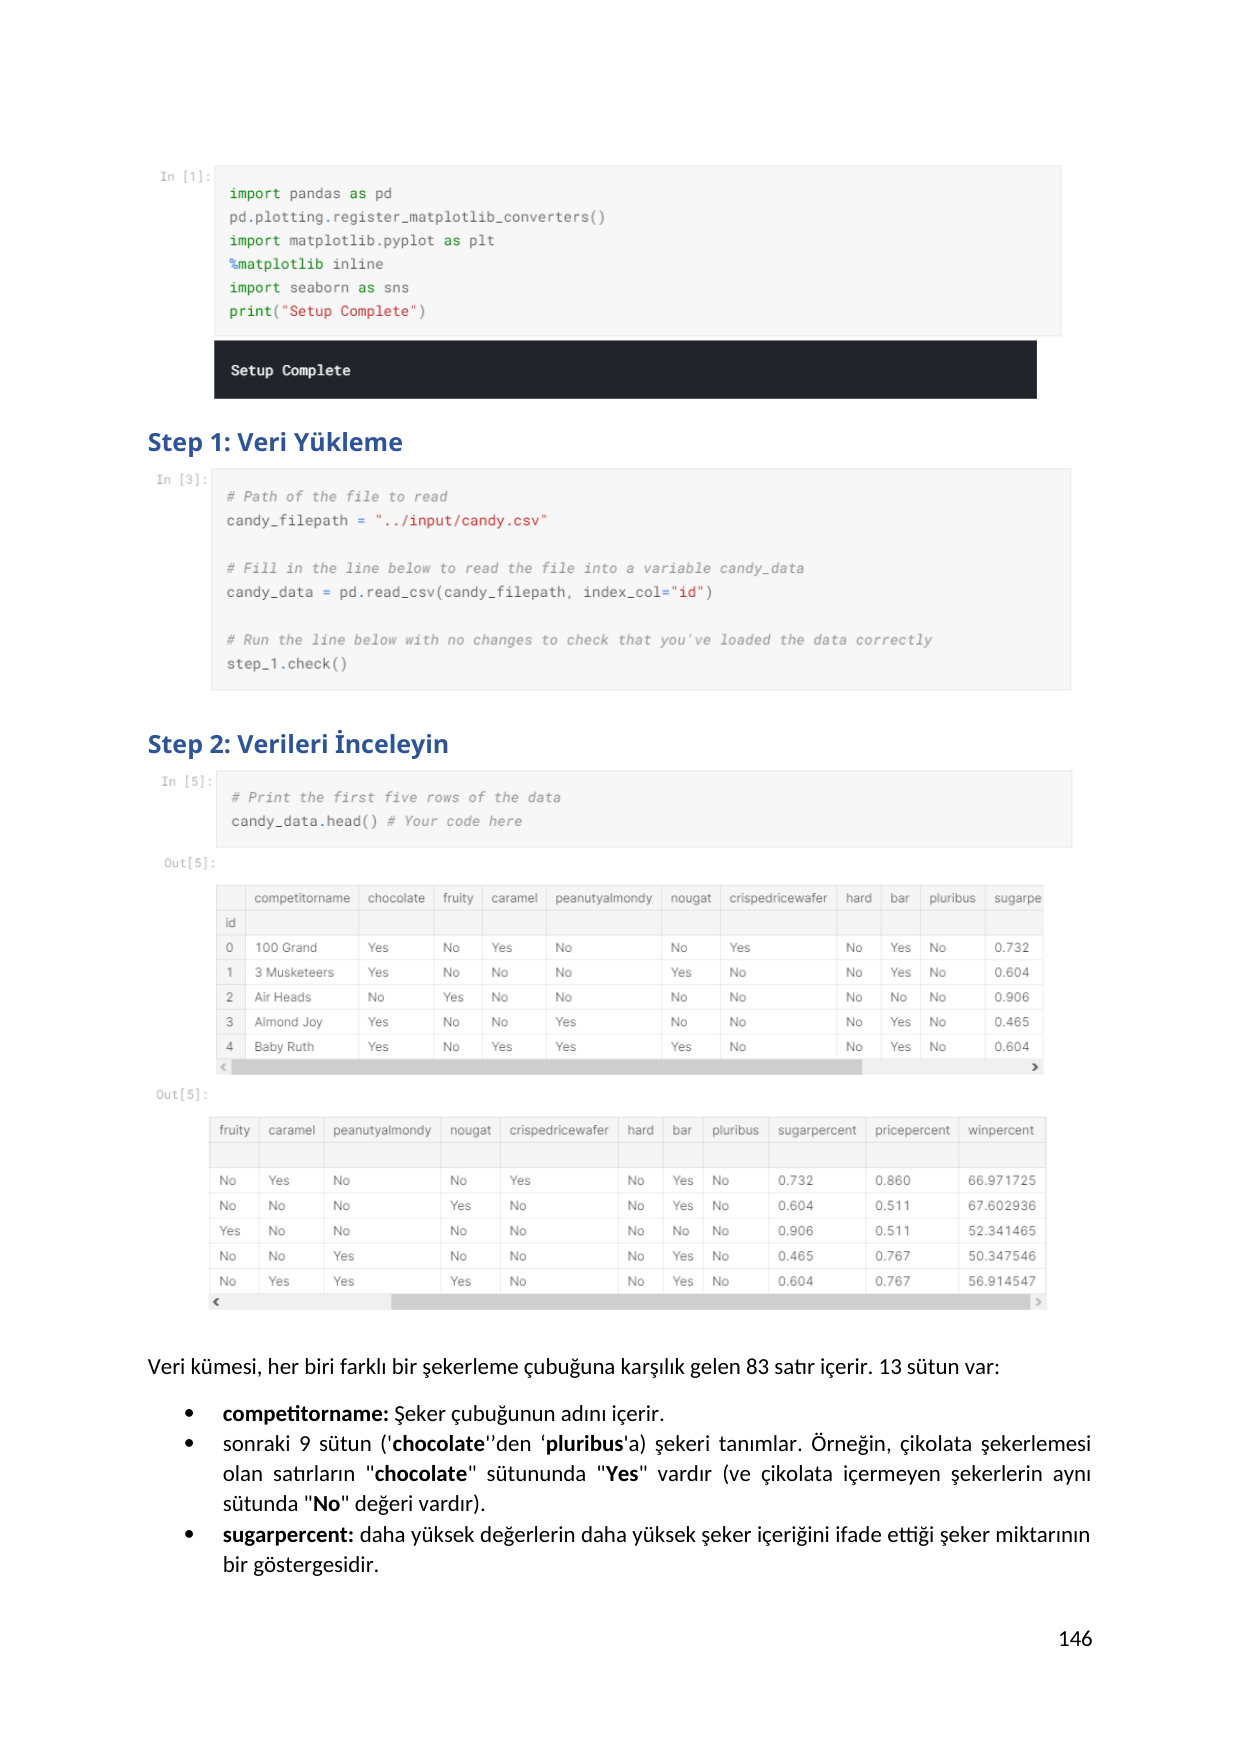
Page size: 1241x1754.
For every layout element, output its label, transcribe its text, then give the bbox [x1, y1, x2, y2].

picture [147, 461, 1093, 708]
list competitorname: Şeker çubuğunun adını içerir. [185, 1399, 1093, 1427]
picture [147, 147, 1093, 407]
list sonraki 9 sütun ('chocolate'’den ‘pluribus'a) şekeri tanımlar. Örneğin, çikolata şekerlemesi olan satırların "chocolate" sütununda "Yes" vardır (ve çikolata içermeyen şekerlerin aynı sütunda "No" değeri vardır). [185, 1429, 1093, 1517]
subtitle Step 2: Verileri İnceleyin [148, 727, 1093, 761]
subtitle Step 1: Veri Yükleme [148, 425, 1093, 459]
picture [147, 763, 1093, 1080]
list sugarpercent: daha yüksek değerlerin daha yüksek şeker içeriğini ifade ettiği şeker miktarının bir göstergesidir. [185, 1520, 1093, 1578]
picture [147, 1081, 1093, 1334]
text Veri kümesi, her biri farklı bir şekerleme çubuğuna karşılık gelen 83 satır içerir. 13 sütun var: [148, 1352, 1093, 1380]
